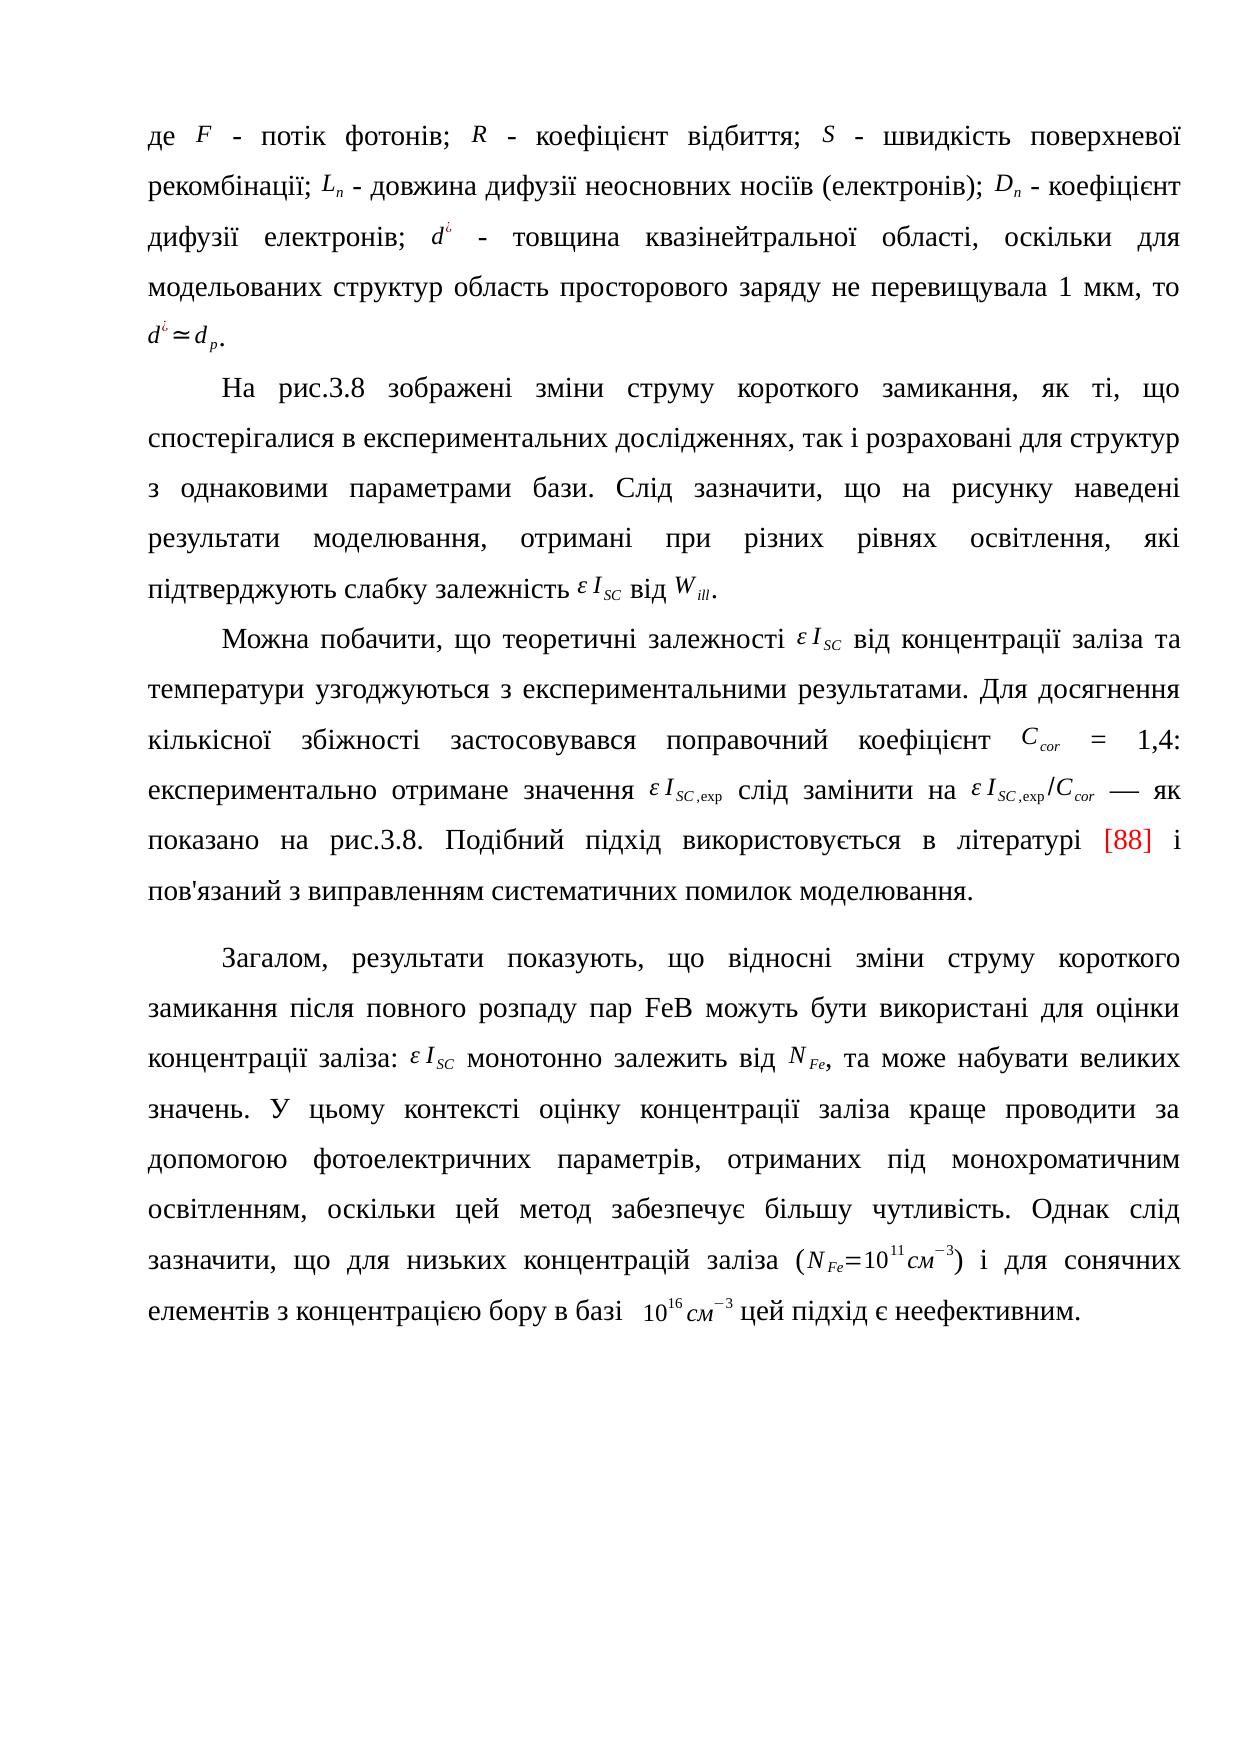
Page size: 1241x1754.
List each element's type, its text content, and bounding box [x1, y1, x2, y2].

text Загалом, результати показують, що відносні зміни струму короткого замикання після повного розпаду пар FeB можуть бути використані для оцінки концентрації заліза: монотонно залежить від , та може набувати великих значень. У цьому контексті оцінку концентрації заліза краще проводити за допомогою фотоелектричних параметрів, отриманих під монохроматичним освітленням, оскільки цей метод забезпечує більшу чутливість. Однак слід зазначити, що для низьких концентрацій заліза () і для сонячних елементів з концентрацією бору в базі цей підхід є неефективним. [148, 940, 1181, 1327]
text Можна побачити, що теоретичні залежності від концентрації заліза та температури узгоджуються з експериментальними результатами. Для досягнення кількісної збіжності застосовувався поправочний коефіцієнт = 1,4: експериментально отримане значення слід замінити на — як показано на рис.3.8. Подібний підхід використовується в літературі [88] і пов'язаний з виправленням систематичних помилок моделювання. [148, 621, 1181, 906]
text На рис.3.8 зображені зміни струму короткого замикання, як ті, що спостерігалися в експериментальних дослідженнях, так і розраховані для структур з однаковими параметрами бази. Слід зазначити, що на рисунку наведені результати моделювання, отримані при різних рівнях освітлення, які підтверджують слабку залежність від . [148, 370, 1181, 604]
text де - потік фотонів; - коефіцієнт відбиття; - швидкість поверхневої рекомбінації; - довжина дифузії неосновних носіїв (електронів); - коефіцієнт дифузії електронів; - товщина квазінейтральної області, оскільки для модельованих структур область просторового заряду не перевищувала 1 мкм, то . [148, 118, 1181, 353]
